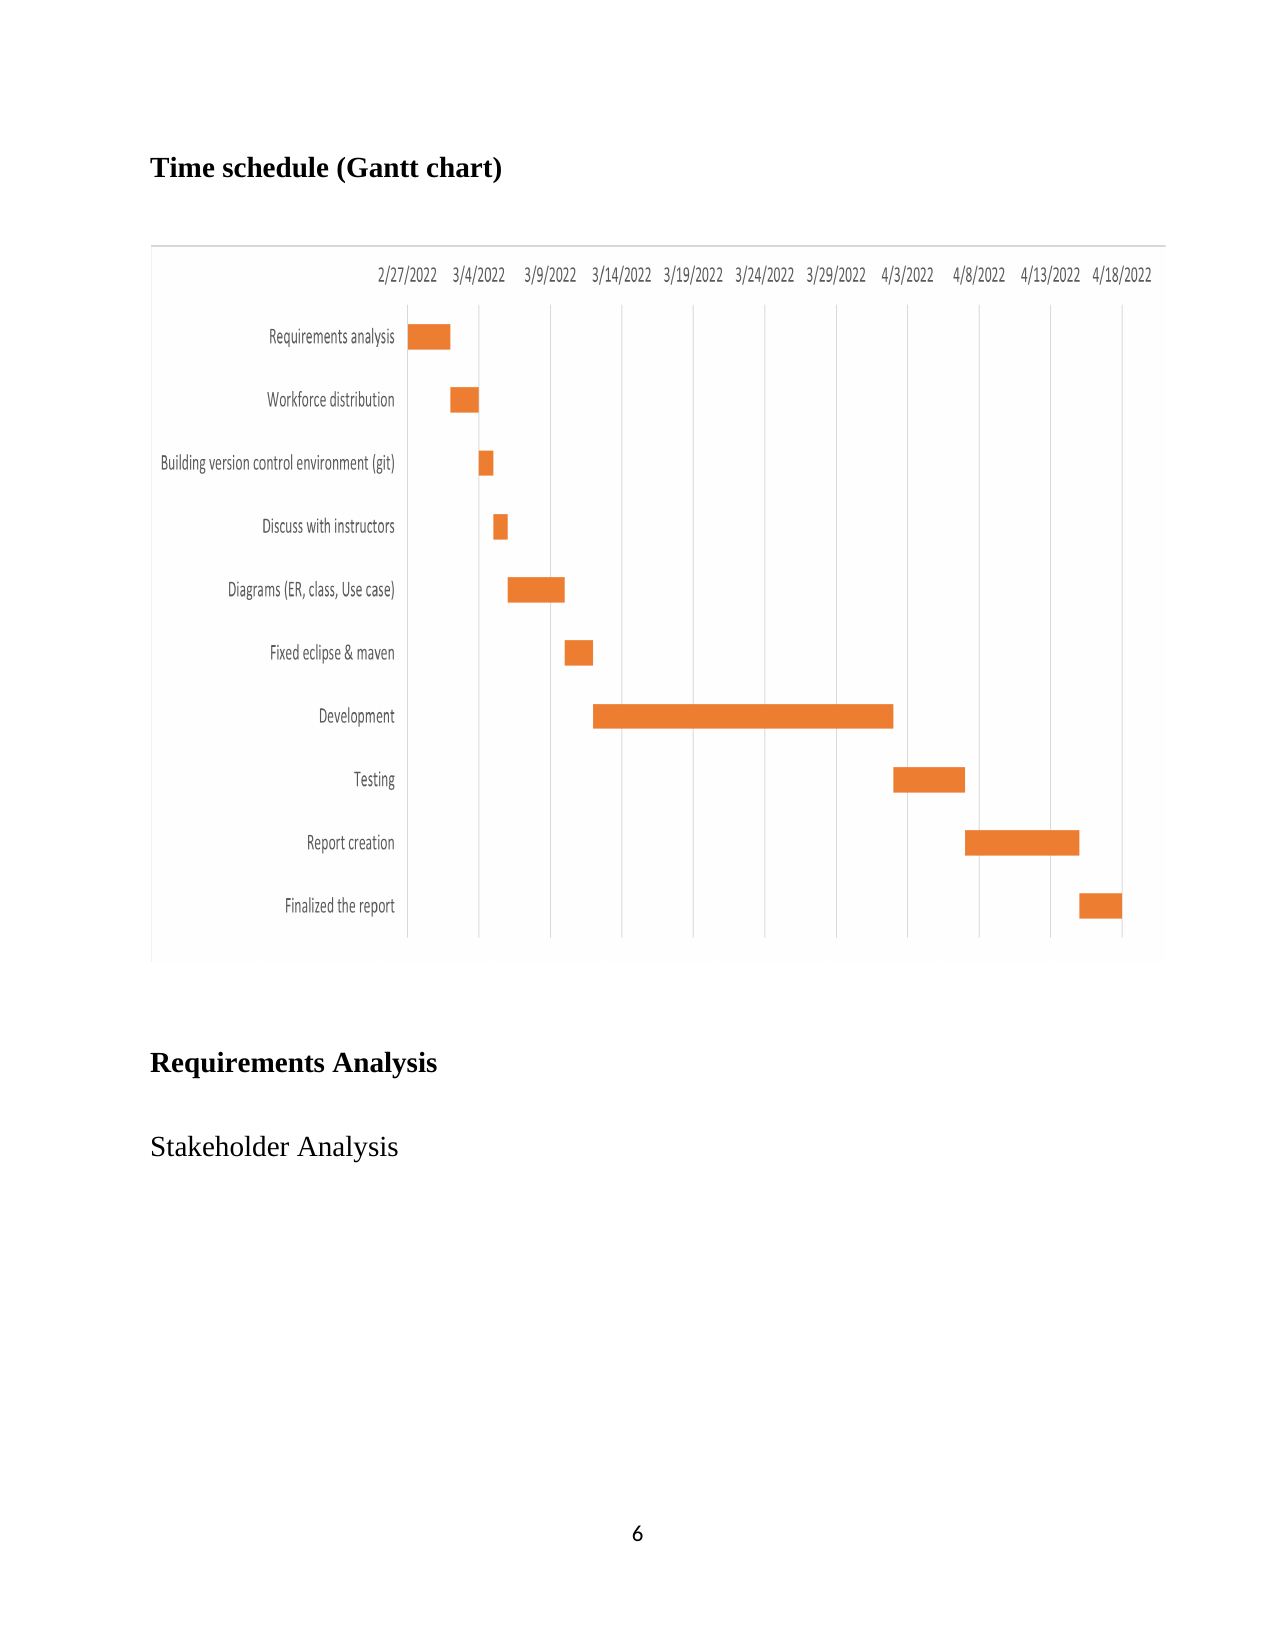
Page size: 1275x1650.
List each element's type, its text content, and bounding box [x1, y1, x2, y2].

subtitle Time schedule (Gantt chart) [150, 150, 1125, 183]
picture [150, 245, 1165, 960]
